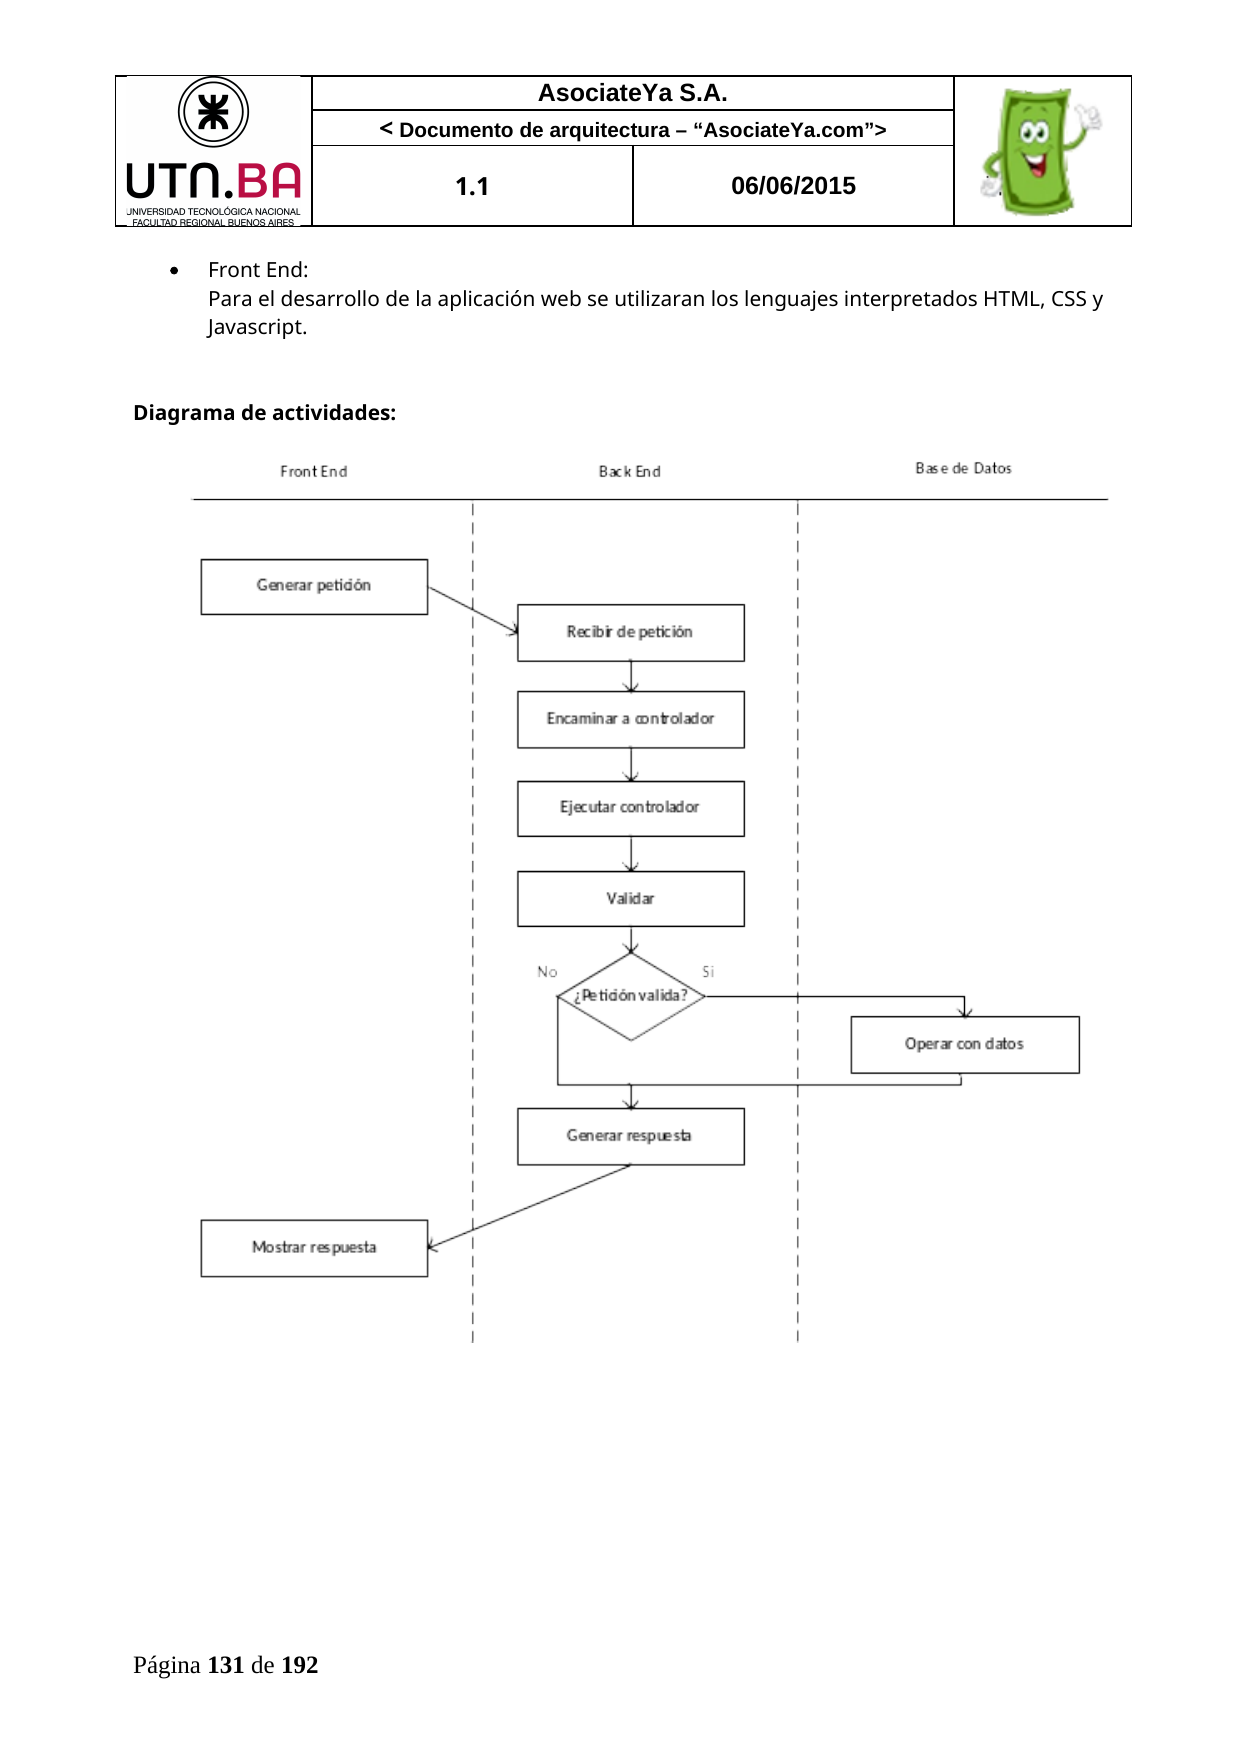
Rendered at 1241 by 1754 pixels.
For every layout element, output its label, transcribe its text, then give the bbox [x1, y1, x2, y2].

picture [968, 81, 1110, 221]
list Front End: Para el desarrollo de la aplicación web se utilizaran los lenguajes interpretados HTML, CSS y Javascript. [170, 256, 1165, 341]
picture [126, 76, 301, 226]
text Diagrama de actividades: [133, 398, 1165, 427]
